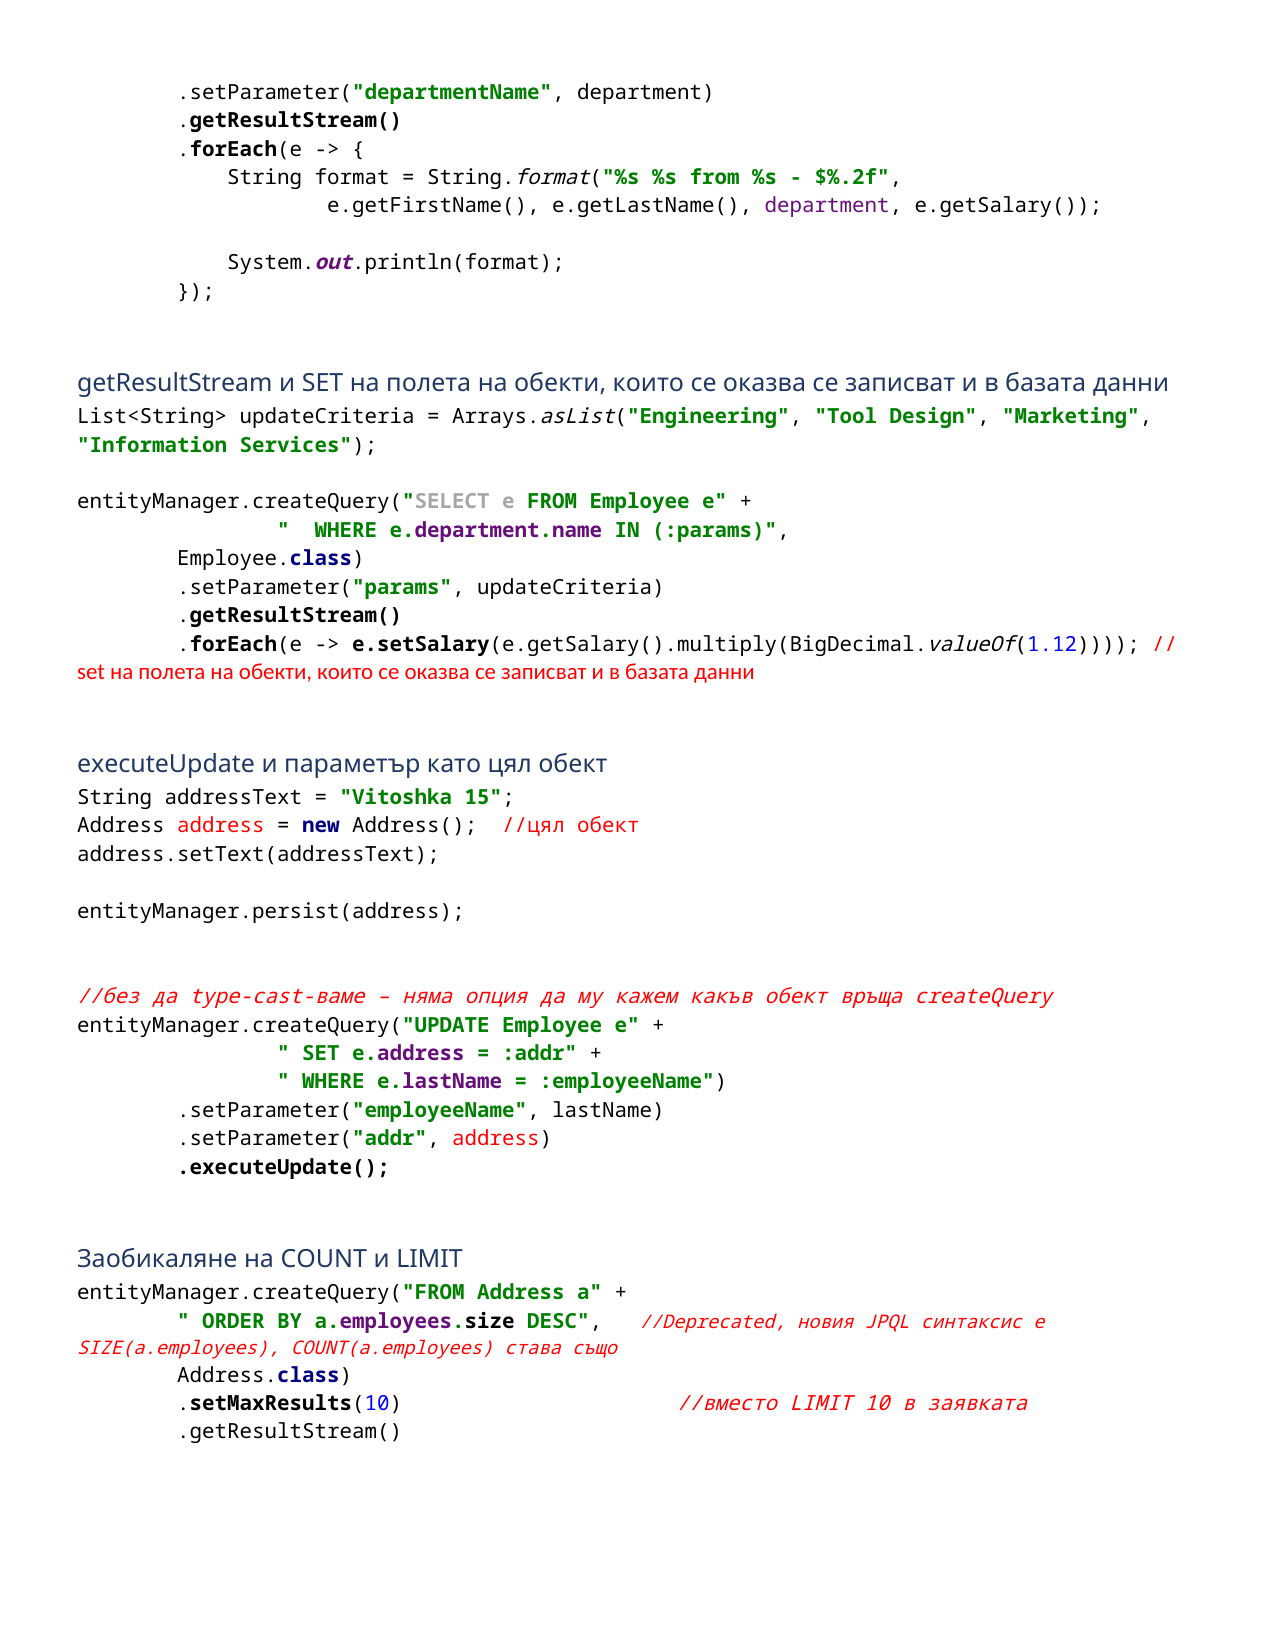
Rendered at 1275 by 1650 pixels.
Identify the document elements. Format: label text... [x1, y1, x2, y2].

subtitle executeUpdate и параметър като цял обект [77, 745, 1198, 779]
text List<String> updateCriteria = Arrays.asList("Engineering", "Tool Design", "Marketing", "Information Services"); entityManager.createQuery("SELECT e FROM Employee e" + " WHERE e.department.name IN (:params)", Employee.class) .setParameter("params", updateCriteria) .getResultStream() .forEach(е -> е.setSalary(е.getSalary().multiply(BigDecimal.valueOf(1.12)))); // set на полета на обекти, които се оказва се записват и в базата данни [77, 401, 1198, 685]
text //без да type-cast-ваме – няма опция да му кажем какъв обект връща createQuery entityManager.createQuery("UPDATE Employee e" + " SET e.address = :addr" + " WHERE e.lastName = :employeeName") .setParameter("employeeName", lastName) .setParameter("addr", address) .executeUpdate(); [77, 981, 1198, 1180]
subtitle getResultStream и SET на полета на обекти, които се оказва се записват и в базата данни [77, 364, 1198, 398]
subtitle Заобикаляне на COUNT и LIMIT [77, 1241, 1198, 1274]
text entityManager.createQuery("FROM Address a" + " ORDER BY a.employees.size DESC", //Deprecated, новия JPQL синтаксис е SIZE(a.employees), COUNT(a.employees) става също Address.class) .setMaxResults(10) //вместо LIMIT 10 в заявката .getResultStream() [77, 1277, 1198, 1445]
text String addressText = "Vitoshka 15"; Address address = new Address(); //цял обект address.setText(addressText); entityManager.persist(address); [77, 782, 1198, 924]
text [77, 77, 1198, 304]
